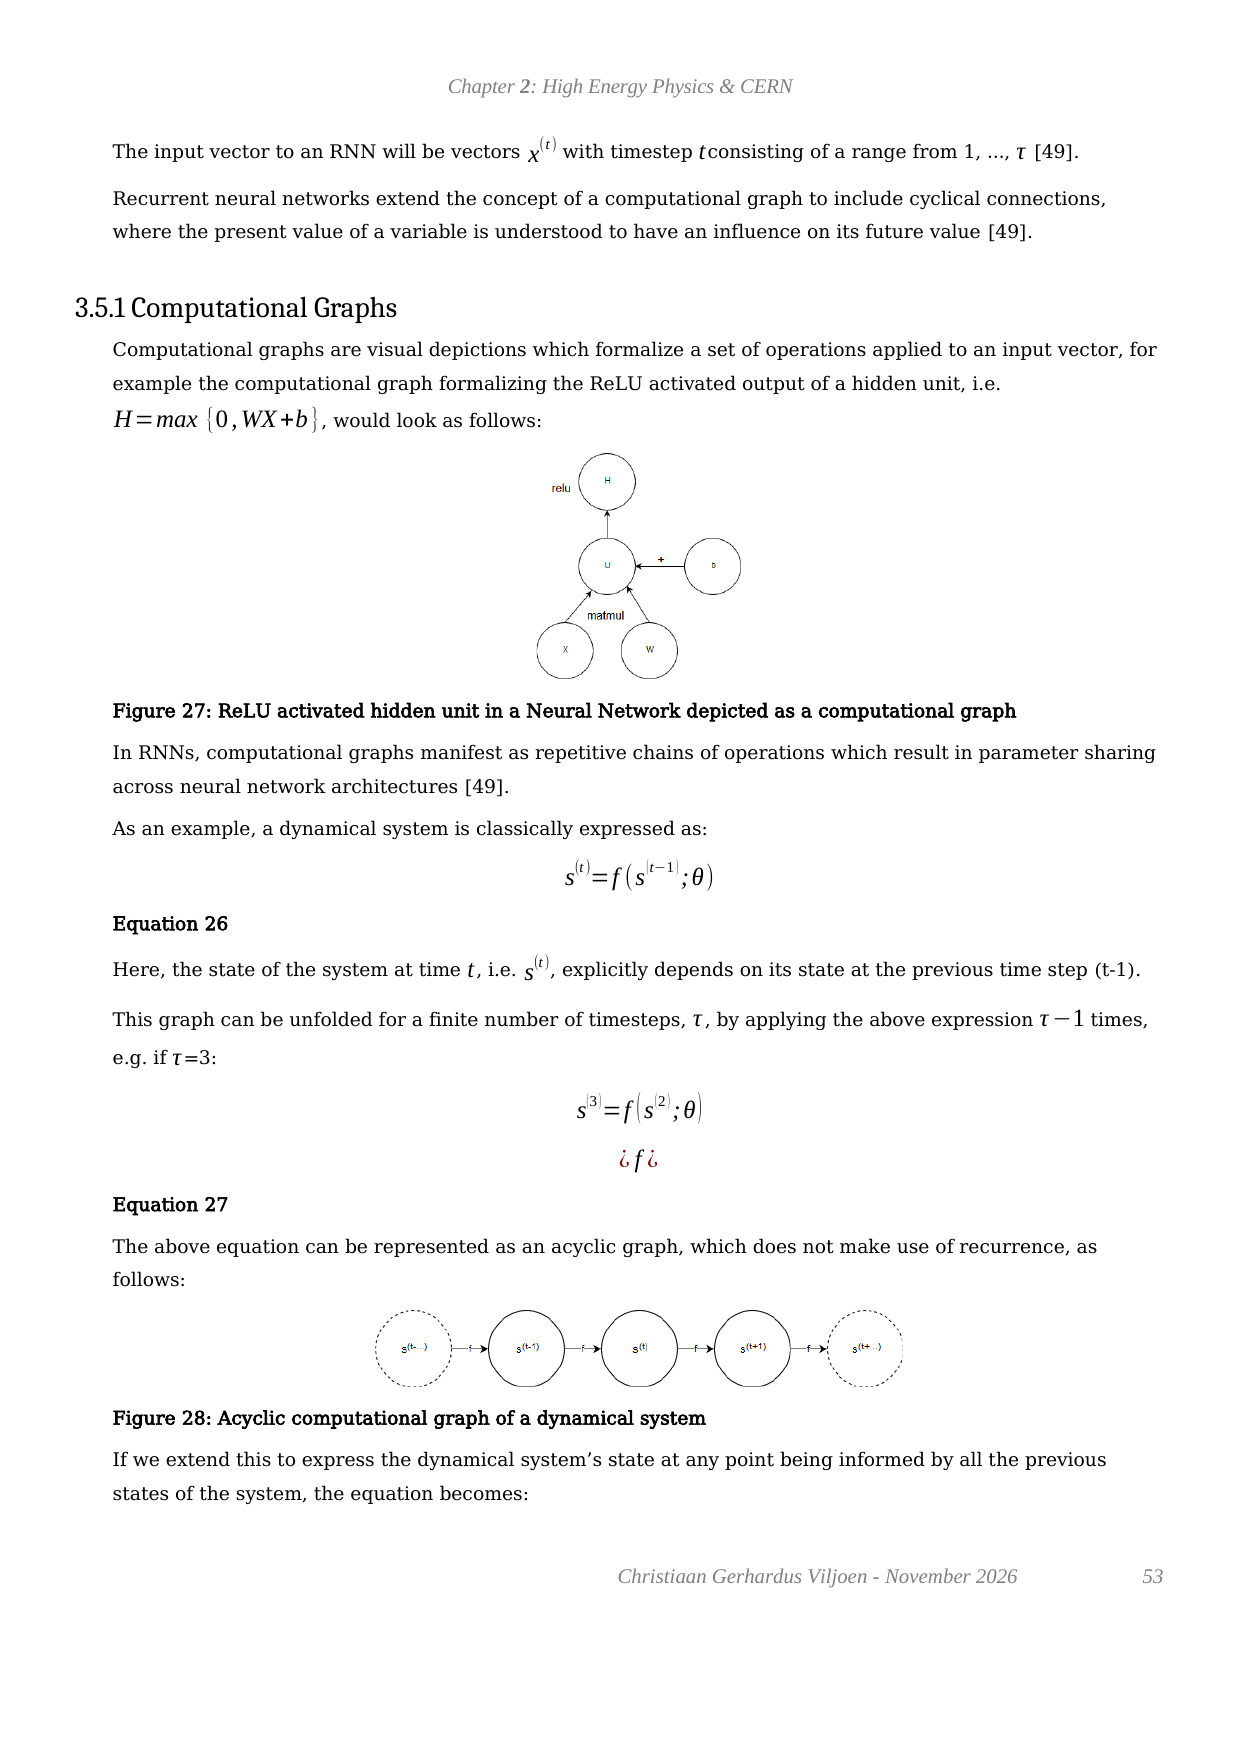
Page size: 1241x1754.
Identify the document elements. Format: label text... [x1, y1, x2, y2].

text Figure 27: ReLU activated hidden unit in a Neural Network depicted as a computational graph [112, 699, 1165, 721]
text Here, the state of the system at time , i.e. , explicitly depends on its state at the previous time step (t-1). [112, 954, 1165, 985]
text Recurrent neural networks extend the concept of a computational graph to include cyclical connections, where the present value of a variable is understood to have an influence on its future value . [112, 187, 1165, 243]
text This graph can be unfolded for a finite number of timesteps, , by applying the above expression times, e.g. if =3: [112, 1005, 1165, 1071]
text Computational graphs are visual depictions which formalize a set of operations applied to an input vector, for example the computational graph formalizing the ReLU activated output of a hidden unit, i.e. , would look as follows: [112, 338, 1165, 434]
text As an example, a dynamical system is classically expressed as: [112, 817, 1165, 839]
text Equation 27 [112, 1192, 1165, 1215]
picture [536, 453, 741, 679]
text Figure 28: Acyclic computational graph of a dynamical system [112, 1406, 1165, 1428]
subtitle Computational Graphs [75, 292, 1165, 325]
text The input vector to an RNN will be vectors with timestep consisting of a range from 1, …, . [112, 135, 1165, 167]
text The above equation can be represented as an acyclic graph, which does not make use of recurrence, as follows: [112, 1234, 1165, 1291]
text If we extend this to express the dynamical system’s state at any point being informed by all the previous states of the system, the equation becomes: [112, 1448, 1165, 1504]
picture [375, 1310, 903, 1387]
text In RNNs, computational graphs manifest as repetitive chains of operations which result in parameter sharing across neural network architectures . [112, 741, 1165, 797]
text Equation 26 [112, 912, 1165, 934]
